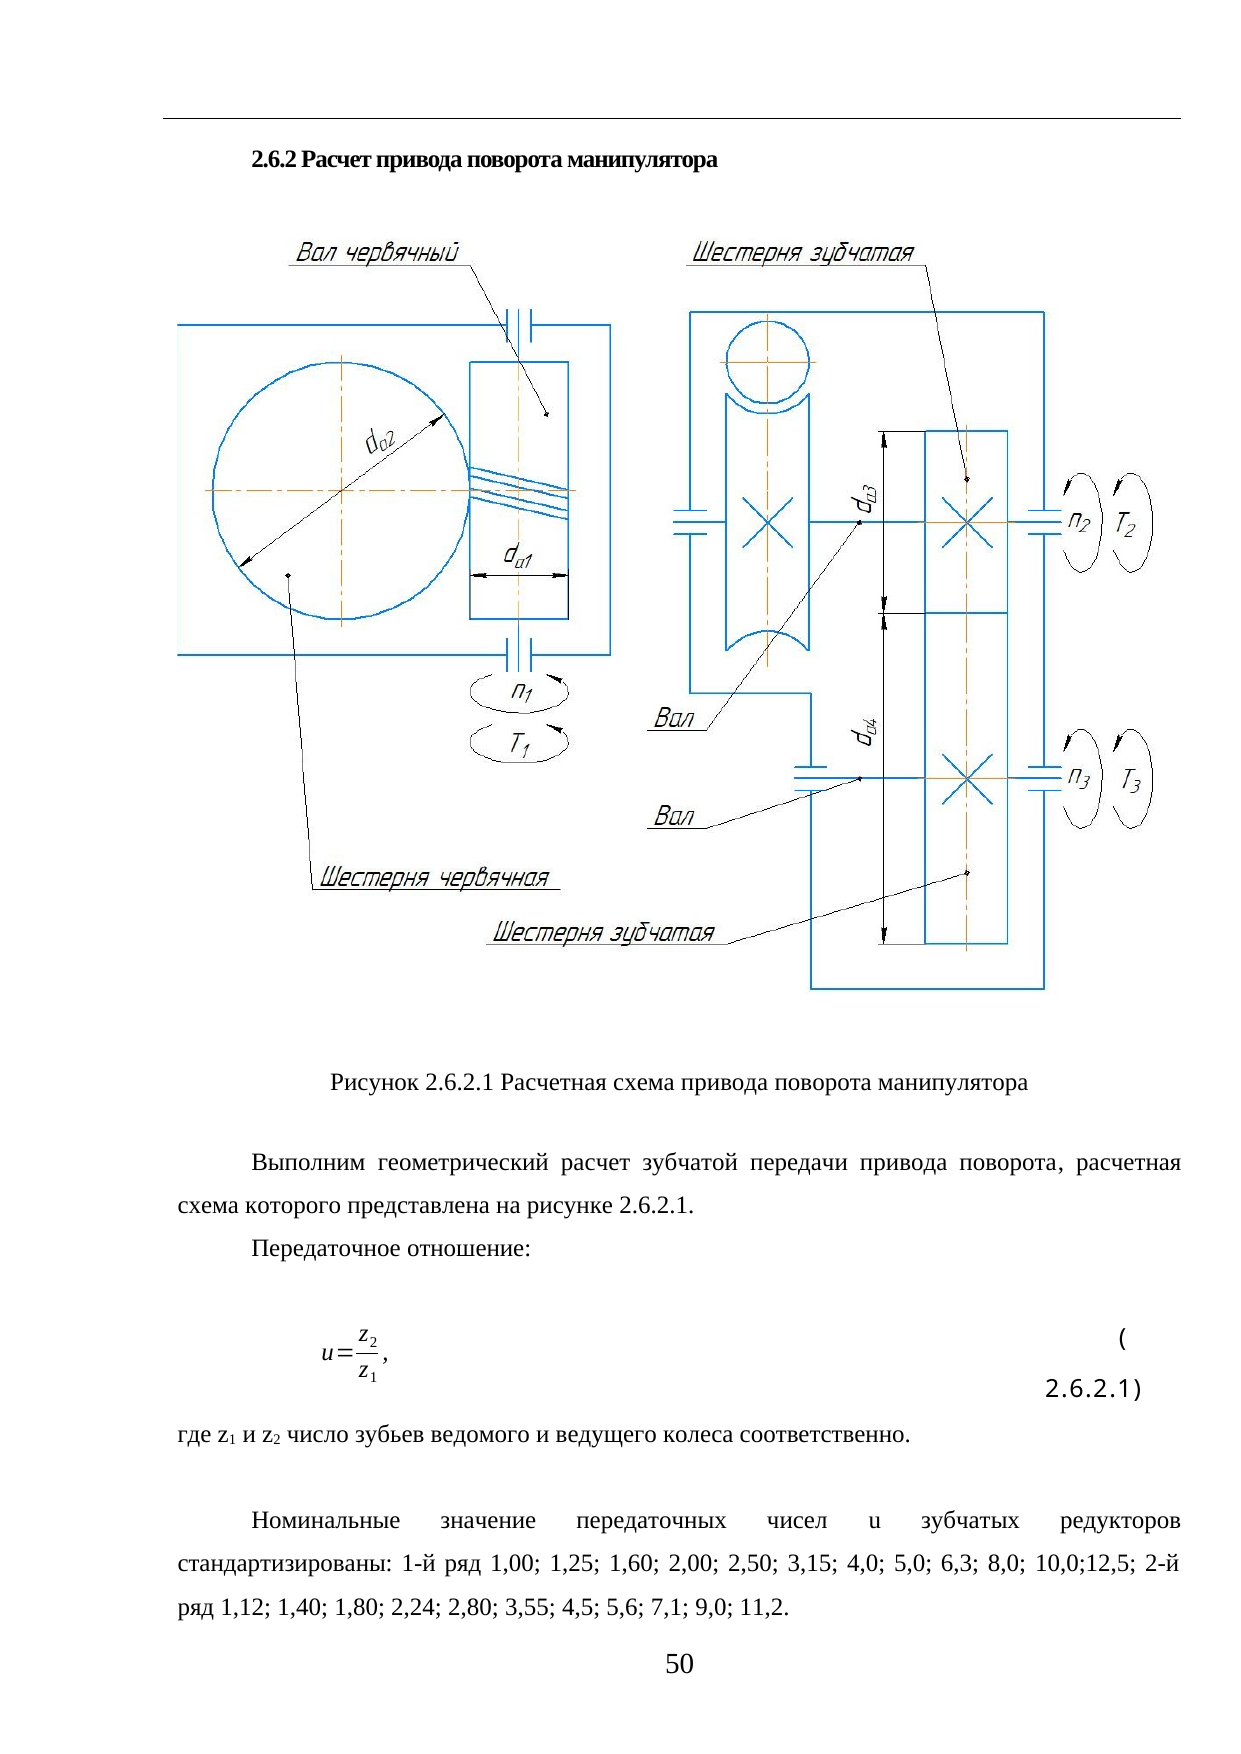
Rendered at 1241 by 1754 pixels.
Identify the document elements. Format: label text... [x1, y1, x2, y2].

text Выполним геометрический расчет зубчатой передачи привода поворота, расчетная схема которого представлена на рисунке 2.6.2.1. [177, 1147, 1181, 1219]
text Передаточное отношение: [177, 1233, 1181, 1262]
title 2.6.2 Расчет привода поворота манипулятора [177, 144, 1181, 173]
table_header (2.6.2.1) [960, 1320, 1167, 1419]
text где z1 и z2 число зубьев ведомого и ведущего колеса соответственно. [177, 1419, 1181, 1448]
picture [177, 224, 1182, 1015]
text Номинальные значение передаточных чисел u зубчатых редукторов стандартизированы: 1-й ряд 1,00; 1,25; 1,60; 2,00; 2,50; 3,15; 4,0; 5,0; 6,3; 8,0; 10,0;12,5; 2-й ряд 1,12; 1,40; 1,80; 2,24; 2,80; 3,55; 4,5; 5,6; 7,1; 9,0; 11,2. [177, 1505, 1181, 1620]
text Рисунок 2.6.2.1 Расчетная схема привода поворота манипулятора [177, 1067, 1181, 1095]
table_header [163, 1320, 960, 1419]
